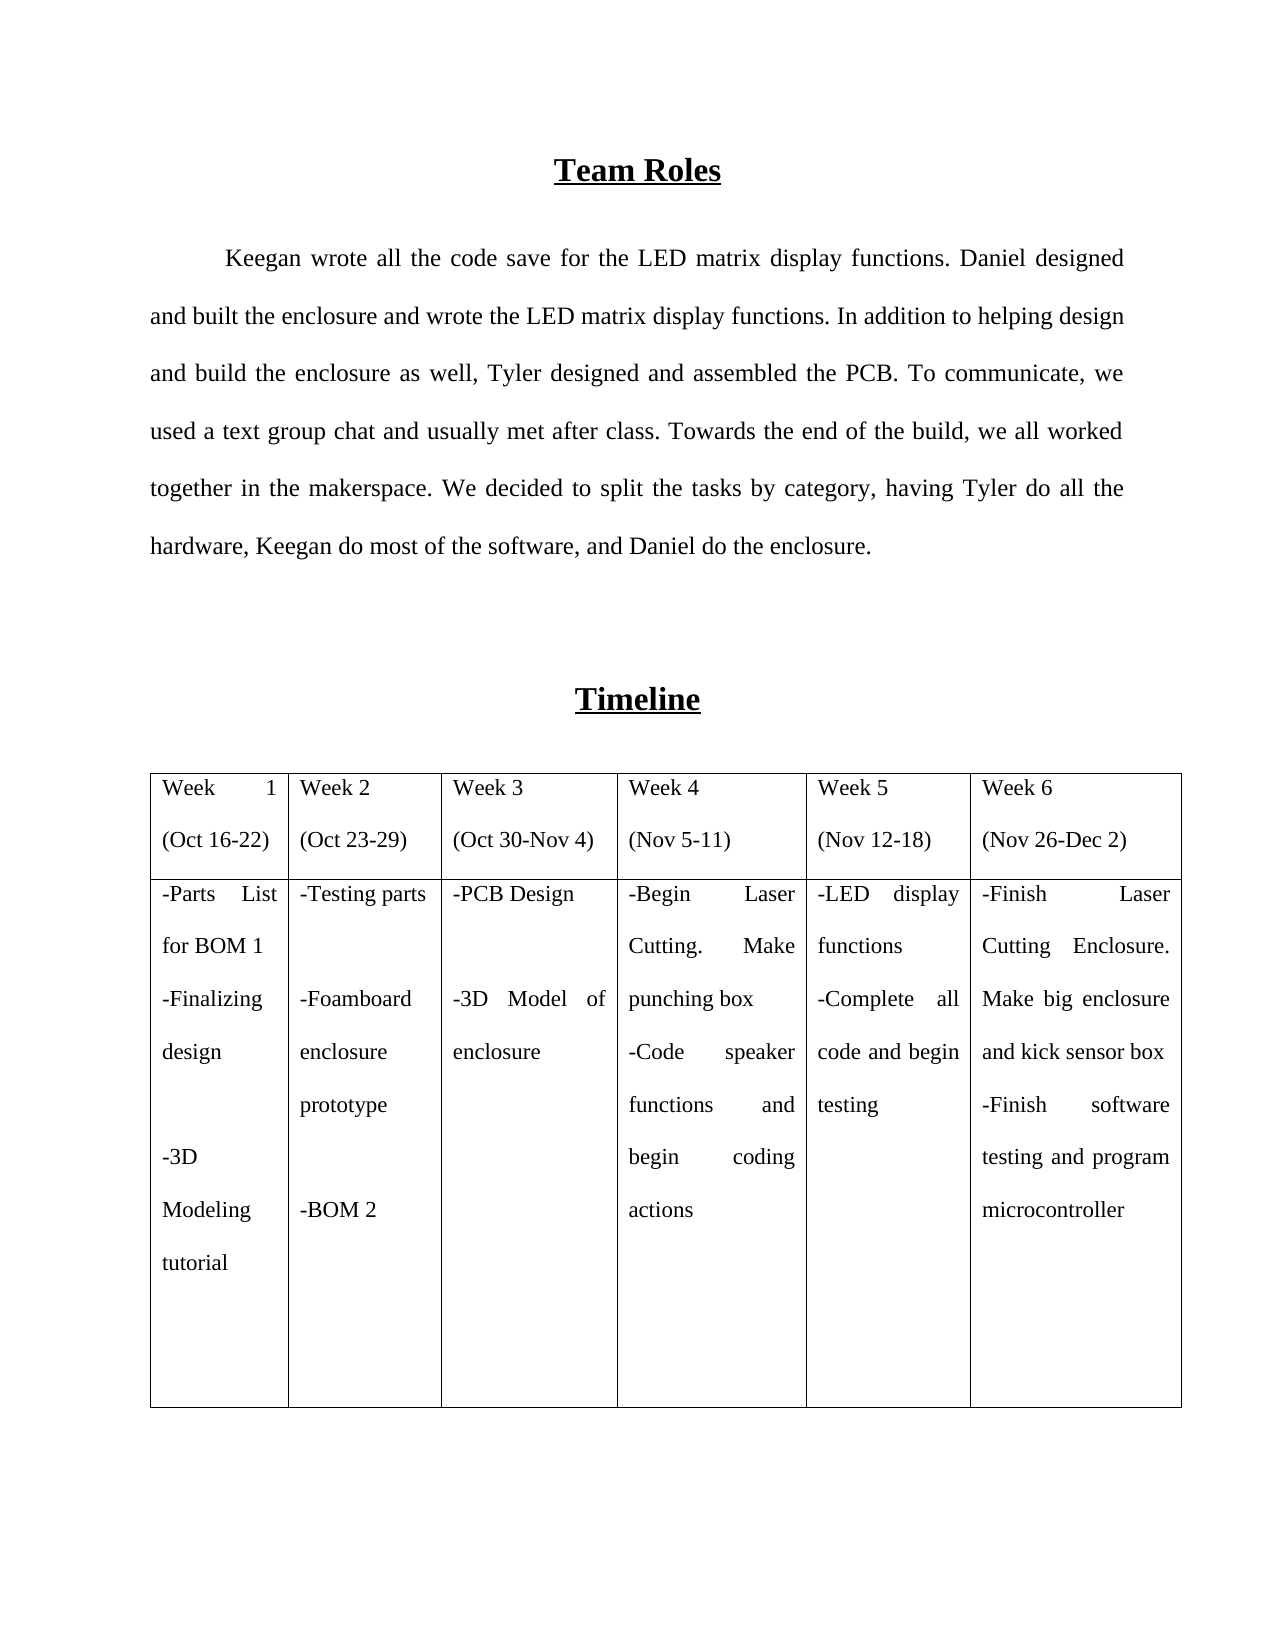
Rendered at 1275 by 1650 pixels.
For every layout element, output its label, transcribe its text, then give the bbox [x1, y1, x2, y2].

table_cell -PCB Design -3D Model of enclosure [442, 880, 617, 1407]
table_header Week 3 (Oct 30-Nov 4) [442, 774, 617, 879]
table_cell -LED display functions -Complete all code and begin testing [807, 880, 970, 1407]
table_header Week 1 (Oct 16-22) [151, 774, 288, 879]
table_cell -Begin Laser Cutting. Make punching box -Code speaker functions and begin coding actions [618, 880, 806, 1407]
text Team Roles [150, 150, 1125, 188]
table_cell -Testing parts -Foamboard enclosure prototype -BOM 2 [289, 880, 441, 1407]
table_header Week 2 (Oct 23-29) [289, 774, 441, 879]
table_header Week 5 (Nov 12-18) [807, 774, 970, 879]
text Keegan wrote all the code save for the LED matrix display functions. Daniel designed and built the enclosure and wrote the LED matrix display functions. In addition to helping design and build the enclosure as well, Tyler designed and assembled the PCB. To communicate, we used a text group chat and usually met after class. Towards the end of the build, we all worked together in the makerspace. We decided to split the tasks by category, having Tyler do all the hardware, Keegan do most of the software, and Daniel do the enclosure. [150, 243, 1125, 559]
table_cell -Finish Laser Cutting Enclosure. Make big enclosure and kick sensor box -Finish software testing and program microcontroller [971, 880, 1181, 1407]
table_cell -Parts List for BOM 1 -Finalizing design -3D Modeling tutorial [151, 880, 288, 1407]
table_header Week 6 (Nov 26-Dec 2) [971, 774, 1181, 879]
text Timeline [150, 679, 1125, 717]
table_header Week 4 (Nov 5-11) [618, 774, 806, 879]
